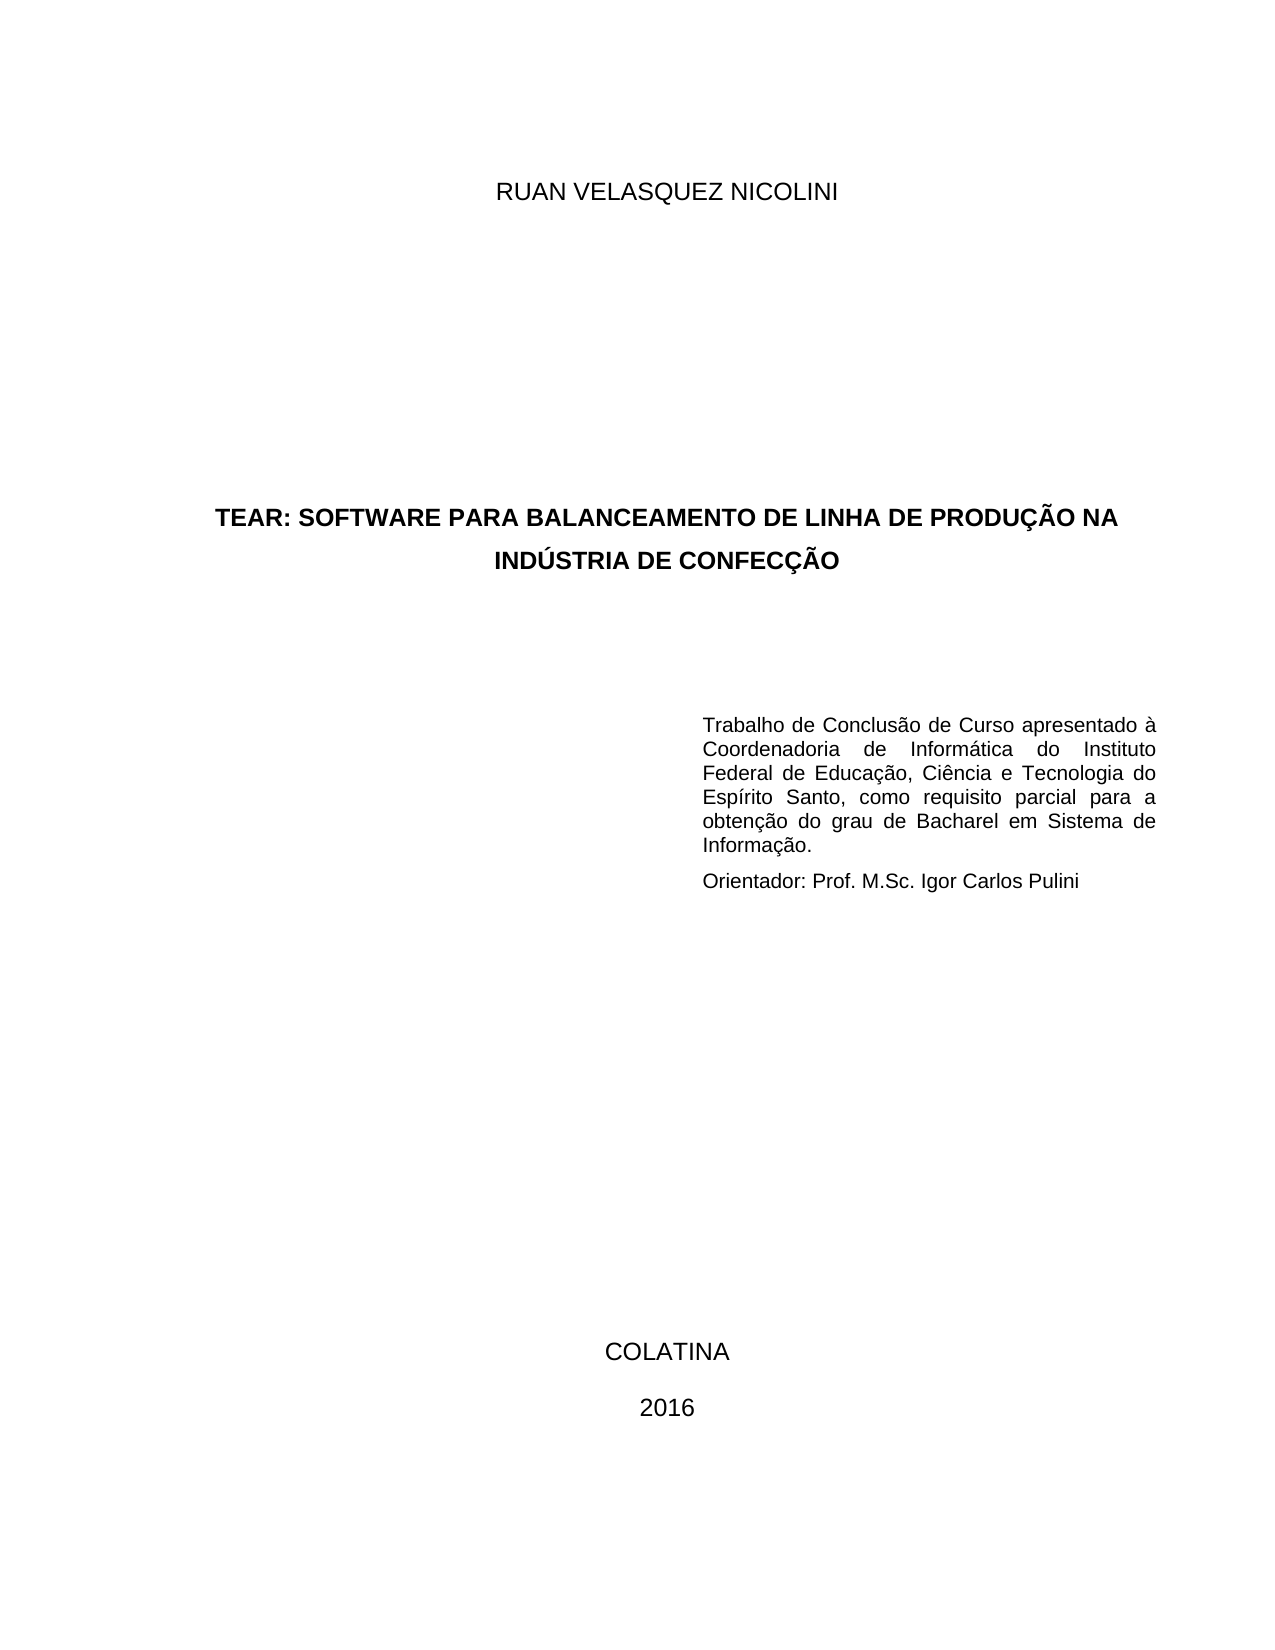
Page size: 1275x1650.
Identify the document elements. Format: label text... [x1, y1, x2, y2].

text TEAR: SOFTWARE PARA BALANCEAMENTO DE LINHA DE PRODUÇÃO NA INDÚSTRIA DE CONFECÇÃO [177, 503, 1157, 575]
text COLATINA [177, 1337, 1157, 1366]
text Trabalho de Conclusão de Curso apresentado à Coordenadoria de Informática do Instituto Federal de Educação, Ciência e Tecnologia do Espírito Santo, como requisito parcial para a obtenção do grau de Bacharel em Sistema de Informação. [702, 713, 1157, 857]
text RUAN VELASQUEZ NICOLINI [177, 177, 1157, 206]
text 2016 [177, 1393, 1157, 1422]
text Orientador: Prof. M.Sc. Igor Carlos Pulini [702, 869, 1157, 893]
